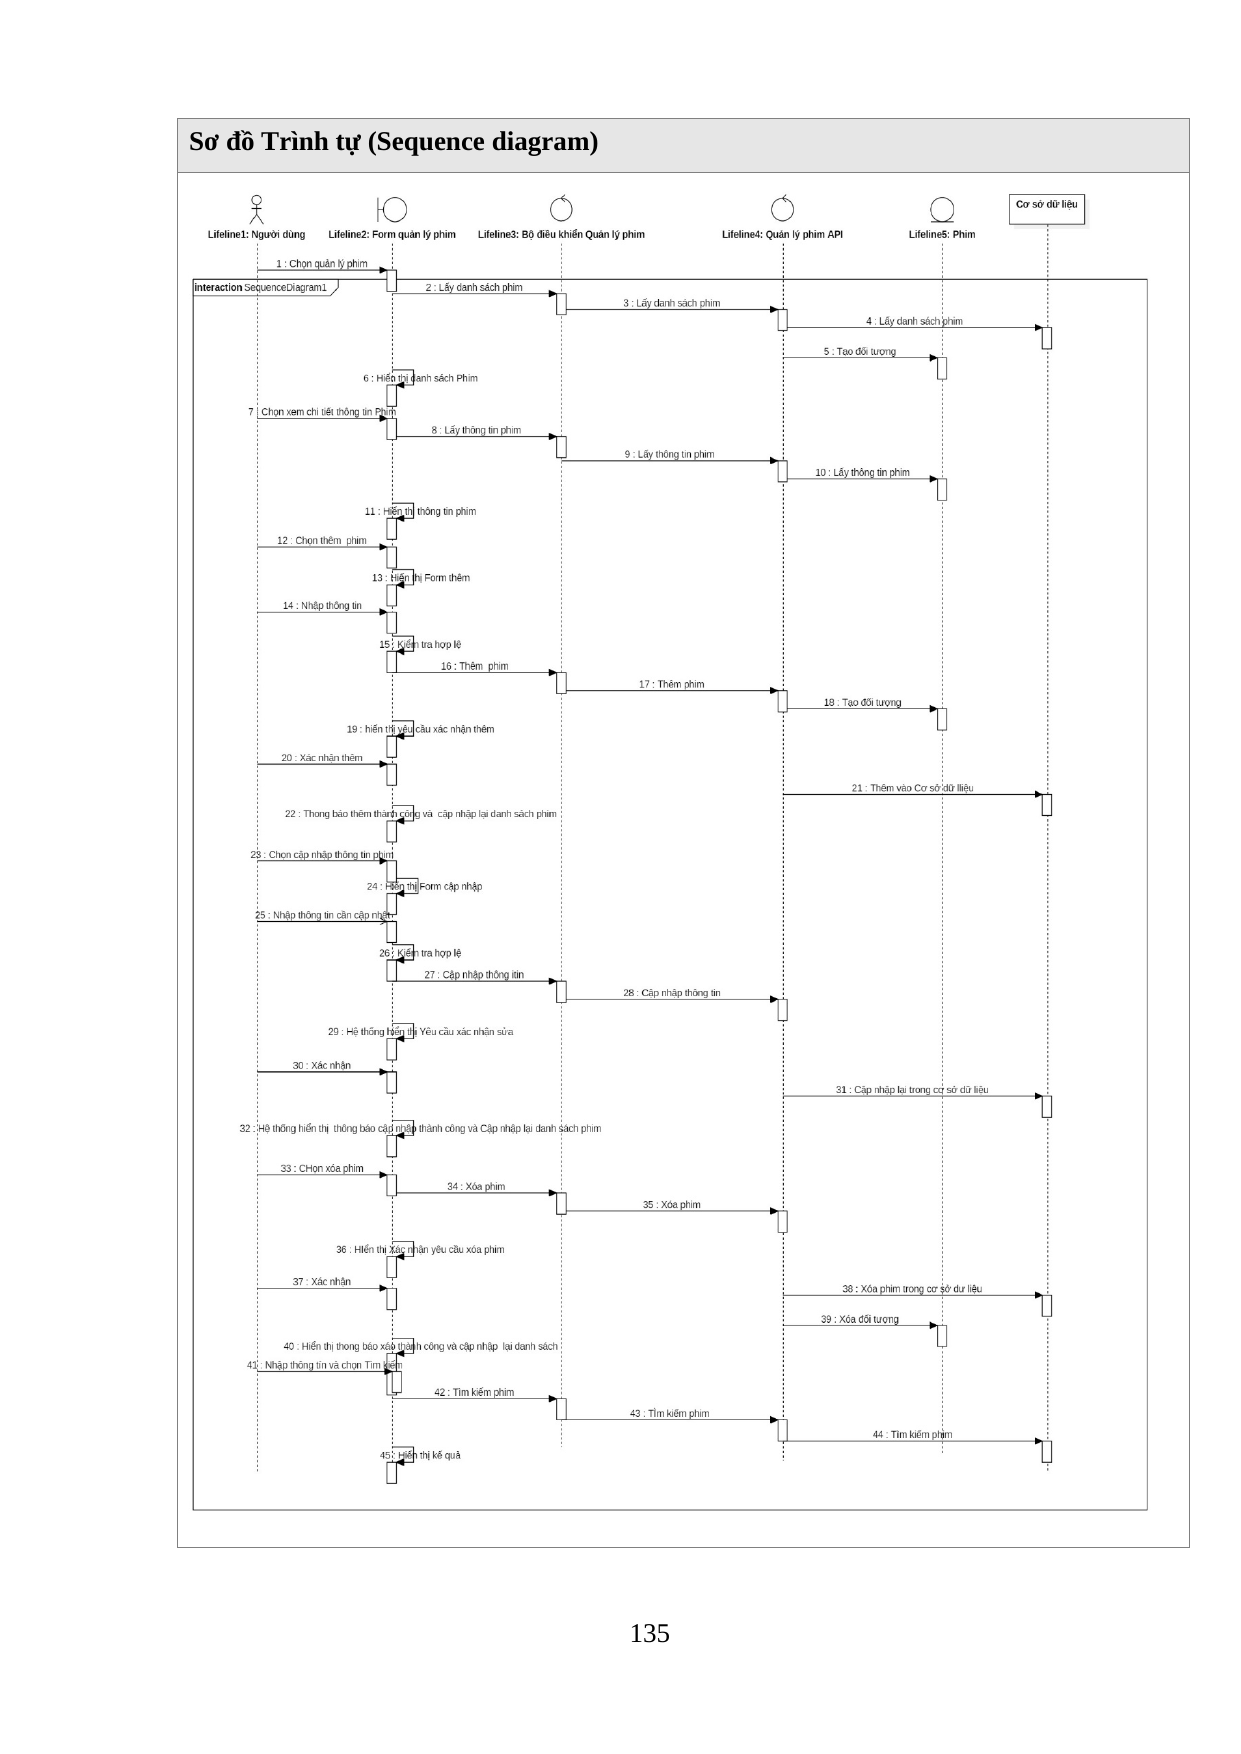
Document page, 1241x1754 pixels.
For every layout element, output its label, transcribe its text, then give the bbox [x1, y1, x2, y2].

picture [188, 179, 1178, 1532]
table_header Sơ đồ Trình tự (Sequence diagram) [178, 119, 1189, 172]
table_cell [178, 173, 1189, 1547]
